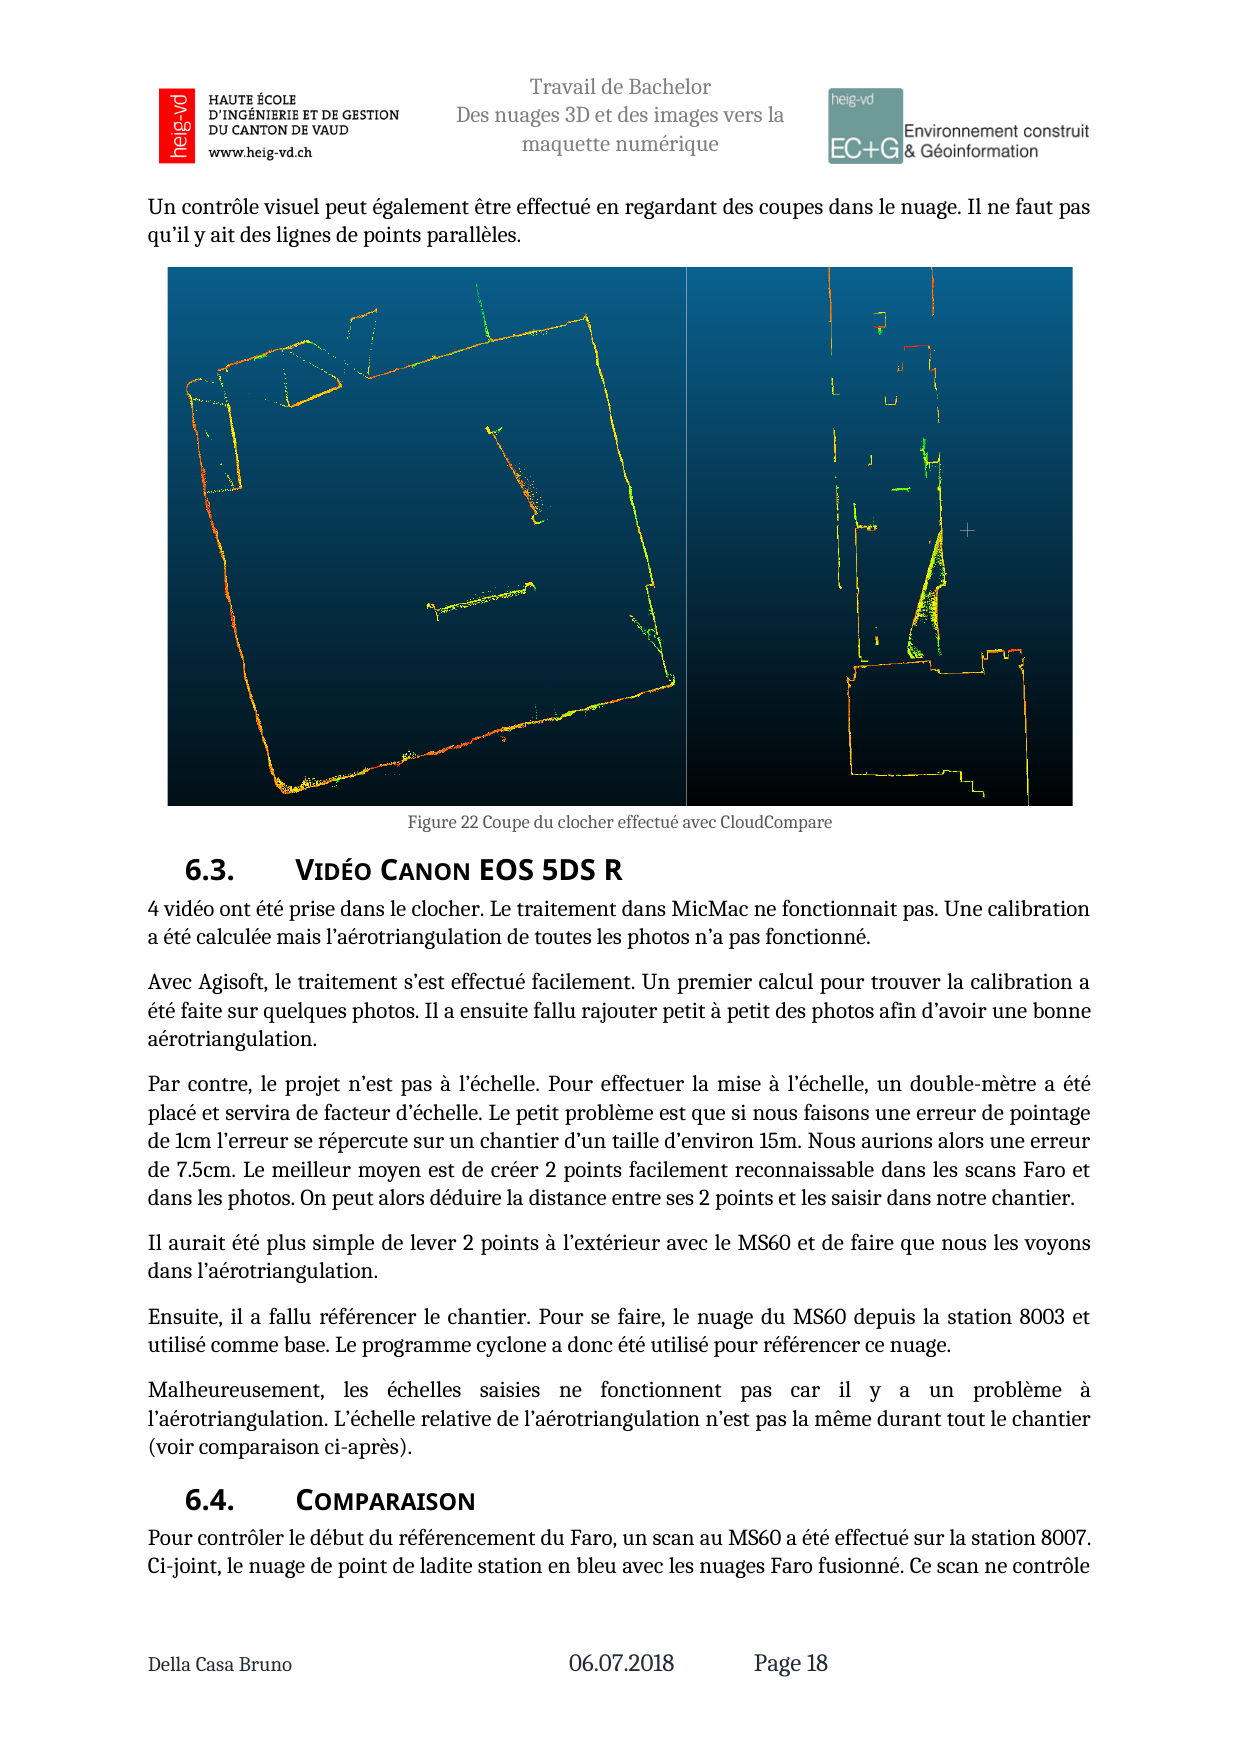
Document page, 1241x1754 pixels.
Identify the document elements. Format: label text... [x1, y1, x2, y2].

text Un contrôle visuel peut également être effectué en regardant des coupes dans le nuage. Il ne faut pas qu’il y ait des lignes de points parallèles. [148, 194, 1093, 248]
text Ensuite, il a fallu référencer le chantier. Pour se faire, le nuage du MS60 depuis la station 8003 et utilisé comme base. Le programme cyclone a donc été utilisé pour référencer ce nuage. [148, 1303, 1093, 1358]
text Figure 22 Coupe du clocher effectué avec CloudCompare [148, 811, 1093, 833]
text Par contre, le projet n’est pas à l’échelle. Pour effectuer la mise à l’échelle, un double-mètre a été placé et servira de facteur d’échelle. Le petit problème est que si nous faisons une erreur de pointage de 1cm l’erreur se répercute sur un chantier d’un taille d’environ 15m. Nous aurions alors une erreur de 7.5cm. Le meilleur moyen est de créer 2 points facilement reconnaissable dans les scans Faro et dans les photos. On peut alors déduire la distance entre ses 2 points et les saisir dans notre chantier. [148, 1071, 1093, 1211]
picture [167, 439, 686, 447]
picture [167, 354, 686, 364]
picture [827, 87, 1093, 165]
picture [167, 308, 686, 312]
picture [687, 455, 1073, 464]
picture [167, 505, 686, 517]
picture [147, 87, 410, 165]
picture [167, 542, 686, 546]
picture [167, 526, 1073, 632]
picture [167, 425, 686, 436]
picture [167, 341, 686, 346]
subtitle Comparaison [185, 1479, 1093, 1519]
picture [167, 520, 686, 525]
picture [167, 405, 686, 413]
picture [167, 470, 686, 477]
picture [167, 583, 686, 592]
text Malheureusement, les échelles saisies ne fonctionnent pas car il y a un problème à l’aérotriangulation. L’échelle relative de l’aérotriangulation n’est pas la même durant tout le chantier (voir comparaison ci-après). [148, 1377, 1093, 1460]
picture [167, 628, 1073, 806]
text Avec Agisoft, le traitement s’est effectué facilement. Un premier calcul pour trouver la calibration a été faite sur quelques photos. Il a ensuite fallu rajouter petit à petit des photos afin d’avoir une bonne aérotriangulation. [148, 969, 1093, 1052]
picture [687, 324, 1073, 332]
text Il aurait été plus simple de lever 2 points à l’extérieur avec le MS60 et de faire que nous les voyons dans l’aérotriangulation. [148, 1230, 1093, 1285]
picture [167, 314, 686, 318]
subtitle Vidéo Canon EOS 5DS R [185, 849, 1093, 889]
picture [167, 369, 686, 373]
text 4 vidéo ont été prise dans le clocher. Le traitement dans MicMac ne fonctionnait pas. Une calibration a été calculée mais l’aérotriangulation de toutes les photos n’a pas fonctionné. [148, 896, 1093, 950]
